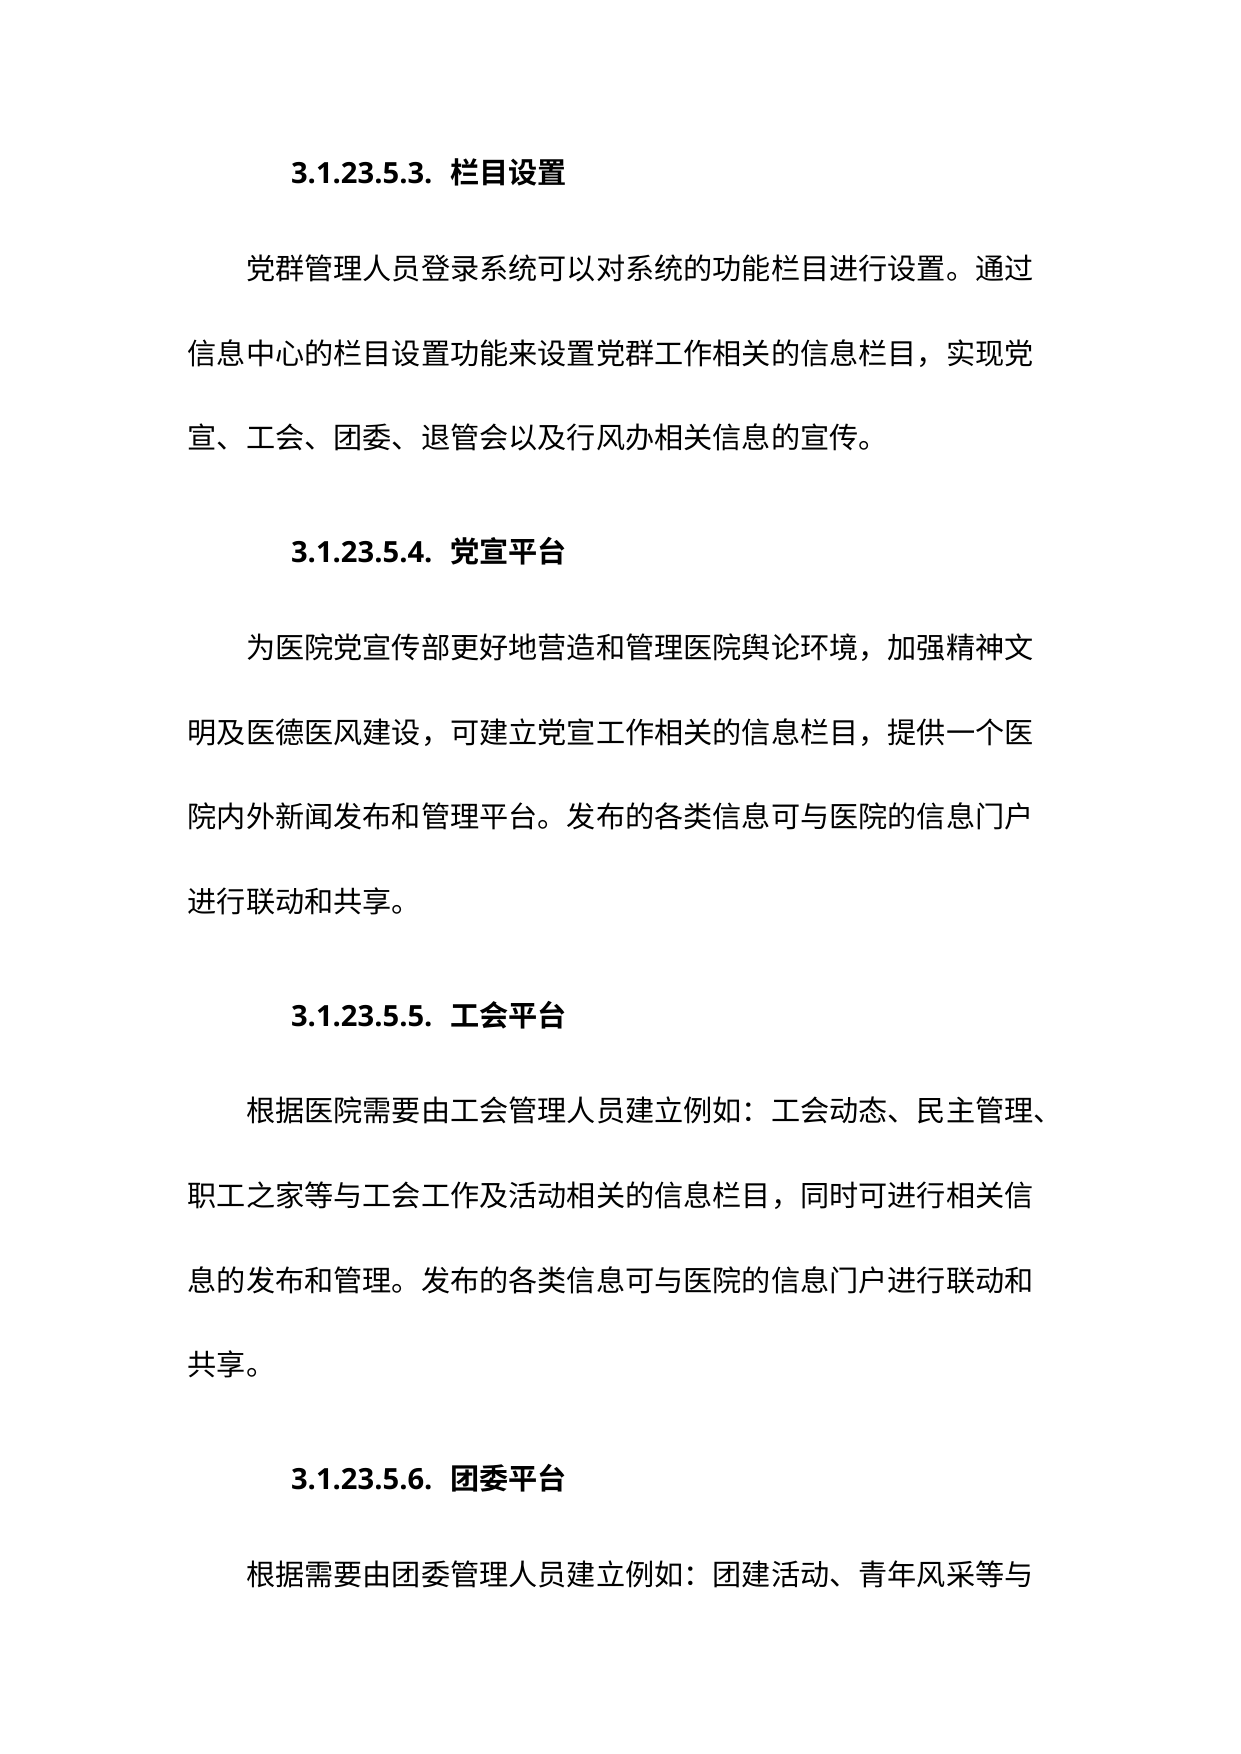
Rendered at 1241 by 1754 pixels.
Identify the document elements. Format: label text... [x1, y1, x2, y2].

text 根据医院需要由工会管理人员建立例如：工会动态、民主管理、职工之家等与工会工作及活动相关的信息栏目，同时可进行相关信息的发布和管理。发布的各类信息可与医院的信息门户进行联动和共享。 [187, 1088, 1053, 1384]
subtitle 栏目设置 [291, 150, 1053, 192]
text 党群管理人员登录系统可以对系统的功能栏目进行设置。通过信息中心的栏目设置功能来设置党群工作相关的信息栏目，实现党宣、工会、团委、退管会以及行风办相关信息的宣传。 [187, 246, 1053, 457]
subtitle 党宣平台 [291, 529, 1053, 571]
subtitle 团委平台 [291, 1455, 1053, 1498]
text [187, 1551, 1053, 1593]
text 为医院党宣传部更好地营造和管理医院舆论环境，加强精神文明及医德医风建设，可建立党宣工作相关的信息栏目，提供一个医院内外新闻发布和管理平台。发布的各类信息可与医院的信息门户进行联动和共享。 [187, 624, 1053, 921]
subtitle 工会平台 [291, 992, 1053, 1034]
